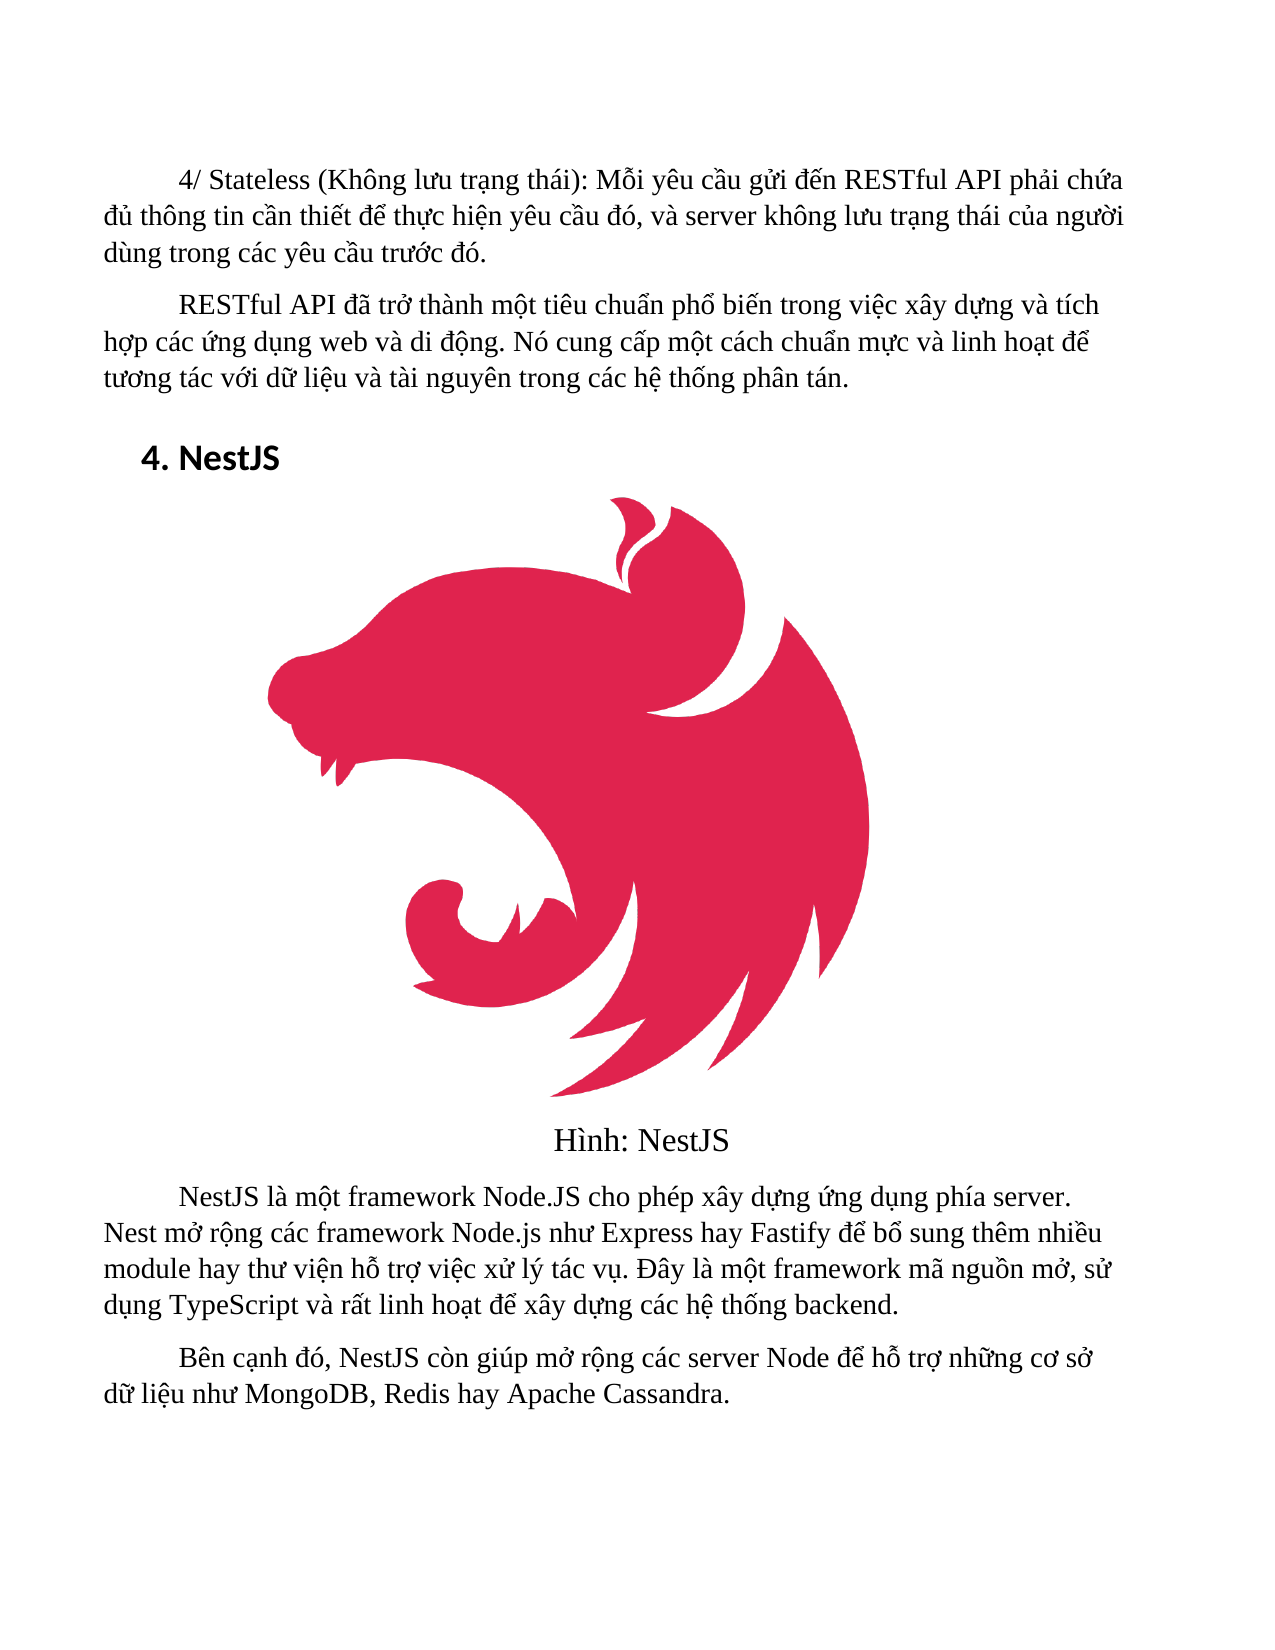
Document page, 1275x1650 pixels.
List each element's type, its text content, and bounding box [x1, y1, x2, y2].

subtitle NestJS [141, 433, 1125, 479]
text Hình: NestJS [178, 1121, 1125, 1159]
text 4/ Stateless (Không lưu trạng thái): Mỗi yêu cầu gửi đến RESTful API phải chứa đủ thông tin cần thiết để thực hiện yêu cầu đó, và server không lưu trạng thái của người dùng trong các yêu cầu trước đó. [103, 162, 1125, 268]
text RESTful API đã trở thành một tiêu chuẩn phổ biến trong việc xây dựng và tích hợp các ứng dụng web và di động. Nó cung cấp một cách chuẩn mực và linh hoạt để tương tác với dữ liệu và tài nguyên trong các hệ thống phân tán. [103, 287, 1125, 393]
text NestJS là một framework Node.JS cho phép xây dựng ứng dụng phía server. Nest mở rộng các framework Node.js như Express hay Fastify để bổ sung thêm nhiều module hay thư viện hỗ trợ việc xử lý tác vụ. Đây là một framework mã nguồn mở, sử dụng TypeScript và rất linh hoạt để xây dựng các hệ thống backend. [103, 1179, 1125, 1321]
text Bên cạnh đó, NestJS còn giúp mở rộng các server Node để hỗ trợ những cơ sở dữ liệu như MongoDB, Redis hay Apache Cassandra. [103, 1340, 1125, 1410]
picture [253, 487, 889, 1102]
